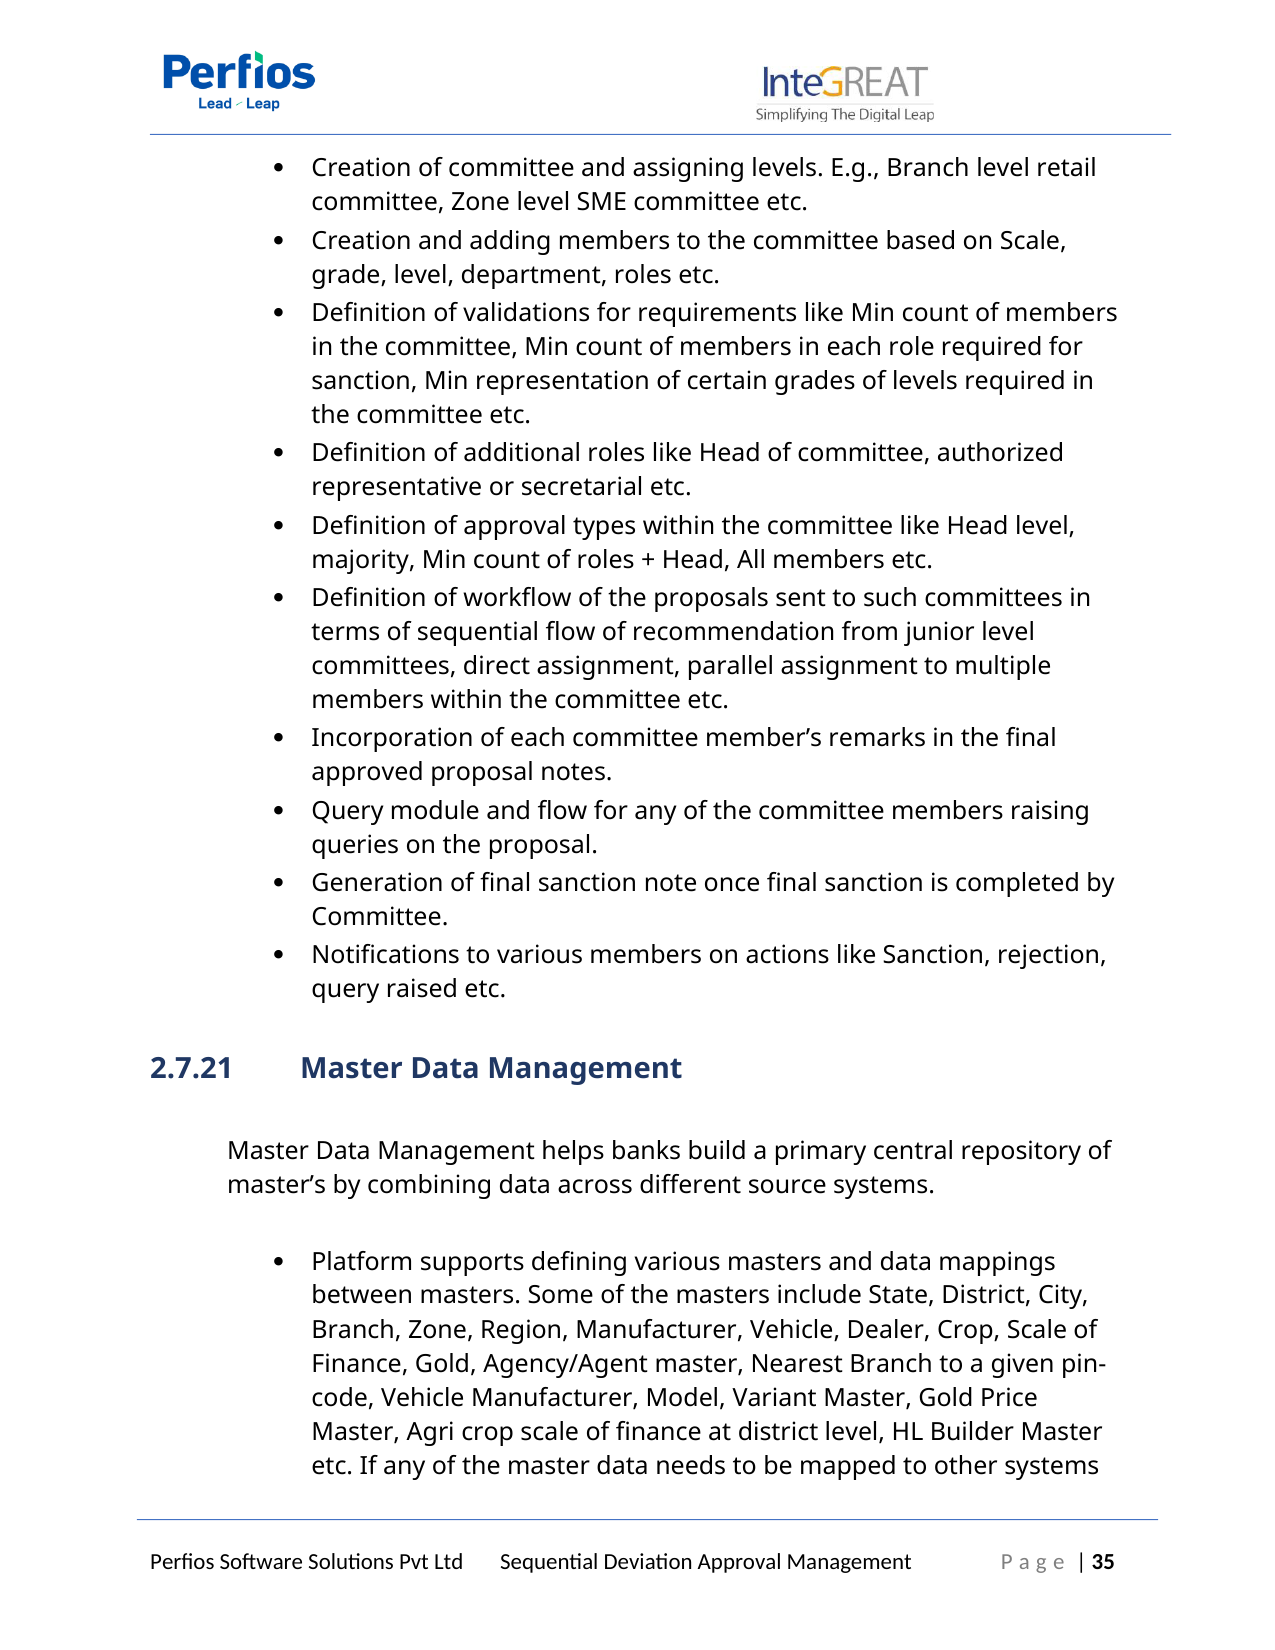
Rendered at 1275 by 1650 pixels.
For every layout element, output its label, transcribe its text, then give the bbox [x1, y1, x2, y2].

text Definition of workflow of the proposals sent to such committees in terms of sequential flow of recommendation from junior level committees, direct assignment, parallel assignment to multiple members within the committee etc. [274, 579, 1125, 716]
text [274, 1243, 1125, 1482]
text Definition of additional roles like Head of committee, authorized representative or secretarial etc. [274, 435, 1125, 503]
text Notifications to various members on actions like Sanction, rejection, query raised etc. [274, 937, 1125, 1005]
text Generation of final sanction note once final sanction is completed by Committee. [274, 864, 1125, 933]
text Definition of approval types within the committee like Head level, majority, Min count of roles + Head, All members etc. [274, 507, 1125, 575]
subtitle Master Data Management [150, 1047, 1125, 1087]
text Incorporation of each committee member’s remarks in the final approved proposal notes. [274, 720, 1125, 788]
text Master Data Management helps banks build a primary central repository of master’s by combining data across different source systems. [227, 1133, 1125, 1201]
text Query module and flow for any of the committee members raising queries on the proposal. [274, 792, 1125, 860]
text Creation and adding members to the committee based on Scale, grade, level, department, roles etc. [274, 222, 1125, 290]
text Definition of validations for requirements like Min count of members in the committee, Min count of members in each role required for sanction, Min representation of certain grades of levels required in the committee etc. [274, 294, 1125, 431]
text Creation of committee and assigning levels. E.g., Branch level retail committee, Zone level SME committee etc. [274, 150, 1125, 218]
